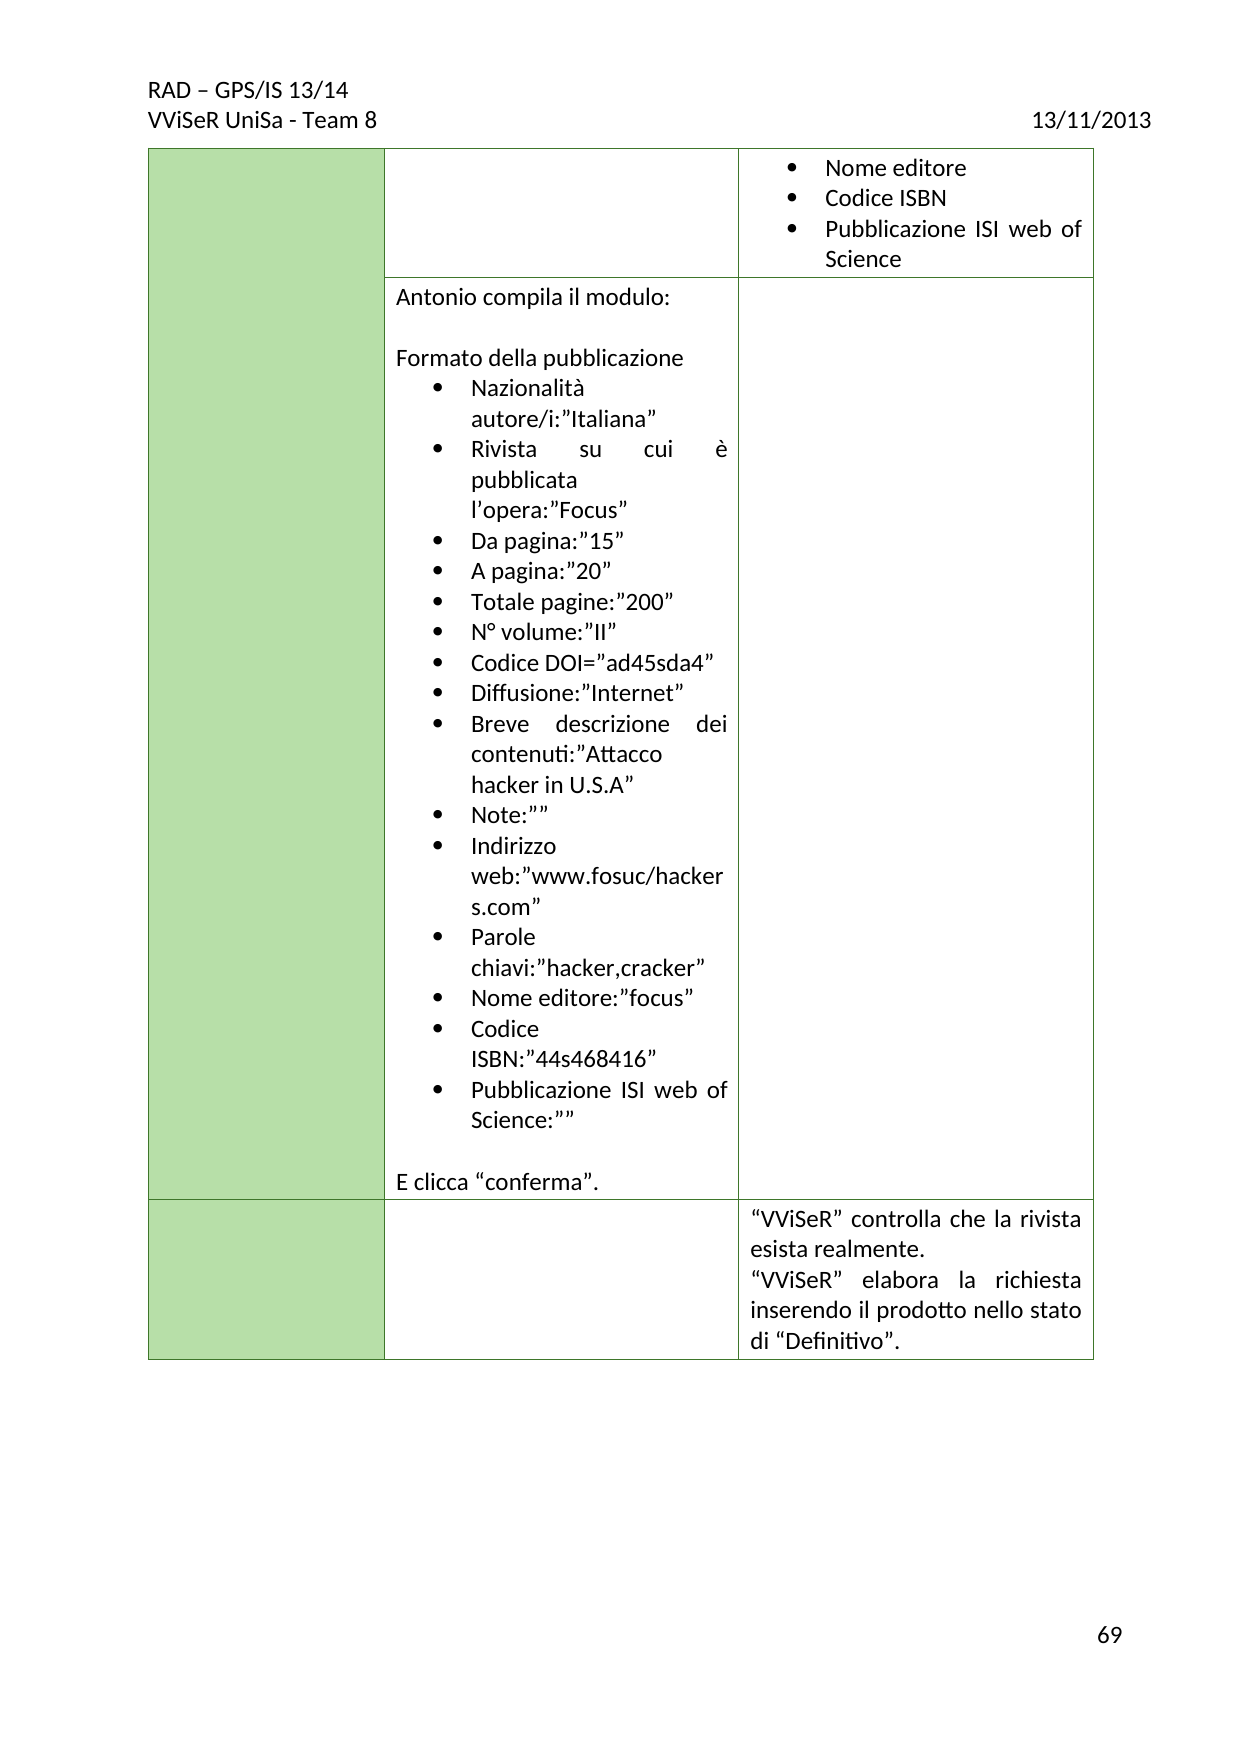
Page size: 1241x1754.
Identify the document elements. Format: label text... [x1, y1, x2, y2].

table_cell [385, 149, 738, 277]
table_cell [739, 278, 1093, 1199]
table_cell [149, 1200, 384, 1359]
table_cell Antonio compila il modulo: Formato della pubblicazione Nazionalità autore/i:”Italiana” Rivista su cui è pubblicata l’opera:”Focus” Da pagina:”15” A pagina:”20” Totale pagine:”200” N° volume:”II” Codice DOI=”ad45sda4” Diffusione:”Internet” Breve descrizione dei contenuti:”Attacco hacker in U.S.A” Note:”” Indirizzo web:”www.fosuc/hackers.com” Parole chiavi:”hacker,cracker” Nome editore:”focus” Codice ISBN:”44s468416” Pubblicazione ISI web of Science:”” E clicca “conferma”. [385, 278, 738, 1199]
table_cell “VViSeR” controlla che la rivista esista realmente. “VViSeR” elabora la richiesta inserendo il prodotto nello stato di “Definitivo”. [739, 1200, 1093, 1359]
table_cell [739, 149, 1093, 277]
table_cell [385, 1200, 738, 1359]
